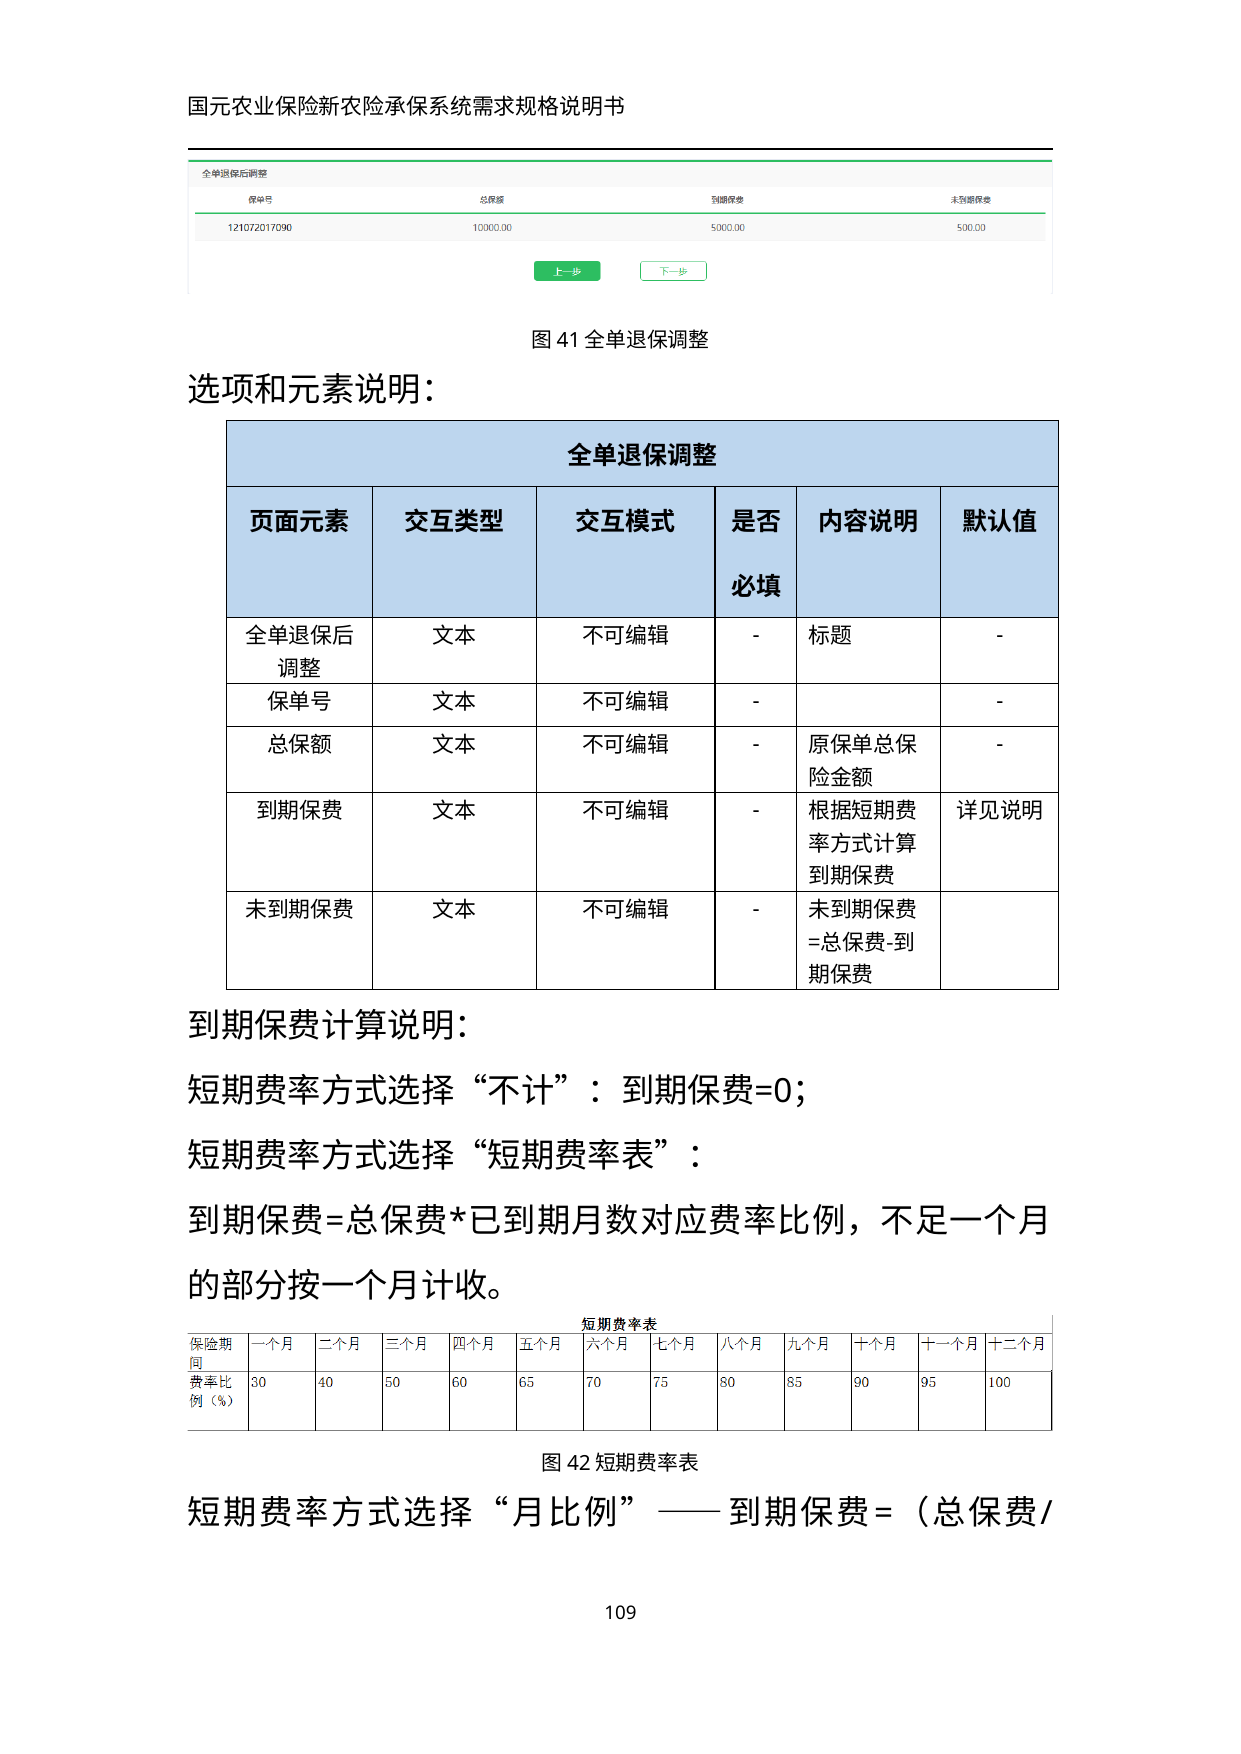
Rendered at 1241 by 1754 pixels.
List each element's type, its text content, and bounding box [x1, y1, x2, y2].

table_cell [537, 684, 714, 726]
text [187, 1478, 1053, 1543]
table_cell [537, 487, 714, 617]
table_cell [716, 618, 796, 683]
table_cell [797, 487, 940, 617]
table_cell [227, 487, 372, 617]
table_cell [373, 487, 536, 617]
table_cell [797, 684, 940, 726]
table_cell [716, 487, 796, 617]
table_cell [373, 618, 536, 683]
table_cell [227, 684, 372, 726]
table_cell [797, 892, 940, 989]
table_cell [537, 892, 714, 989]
text 短期费率方式选择“短期费率表”： [187, 1120, 1053, 1185]
text 到期保费计算说明： [187, 990, 1053, 1055]
text 到期保费=总保费*已到期月数对应费率比例，不足一个月的部分按一个月计收。 [187, 1185, 1053, 1315]
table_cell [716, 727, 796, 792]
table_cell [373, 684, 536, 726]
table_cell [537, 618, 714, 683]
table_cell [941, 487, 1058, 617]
text 图 42短期费率表 [187, 1445, 1053, 1478]
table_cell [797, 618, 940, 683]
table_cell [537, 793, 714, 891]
text 短期费率方式选择“不计”：到期保费=0； [187, 1055, 1053, 1120]
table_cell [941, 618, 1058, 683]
text 图 41全单退保调整 [187, 322, 1053, 355]
picture [187, 1315, 1053, 1431]
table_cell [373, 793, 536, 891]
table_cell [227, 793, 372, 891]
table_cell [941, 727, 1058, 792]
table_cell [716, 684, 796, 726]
picture [187, 159, 1053, 294]
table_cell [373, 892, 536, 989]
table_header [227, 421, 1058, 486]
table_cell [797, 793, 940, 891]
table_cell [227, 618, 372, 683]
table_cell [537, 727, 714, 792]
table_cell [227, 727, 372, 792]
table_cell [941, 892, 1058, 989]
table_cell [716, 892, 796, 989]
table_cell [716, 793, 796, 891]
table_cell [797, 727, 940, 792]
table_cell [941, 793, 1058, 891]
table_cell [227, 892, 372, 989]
text 选项和元素说明： [187, 355, 1053, 420]
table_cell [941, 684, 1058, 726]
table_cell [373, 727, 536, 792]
